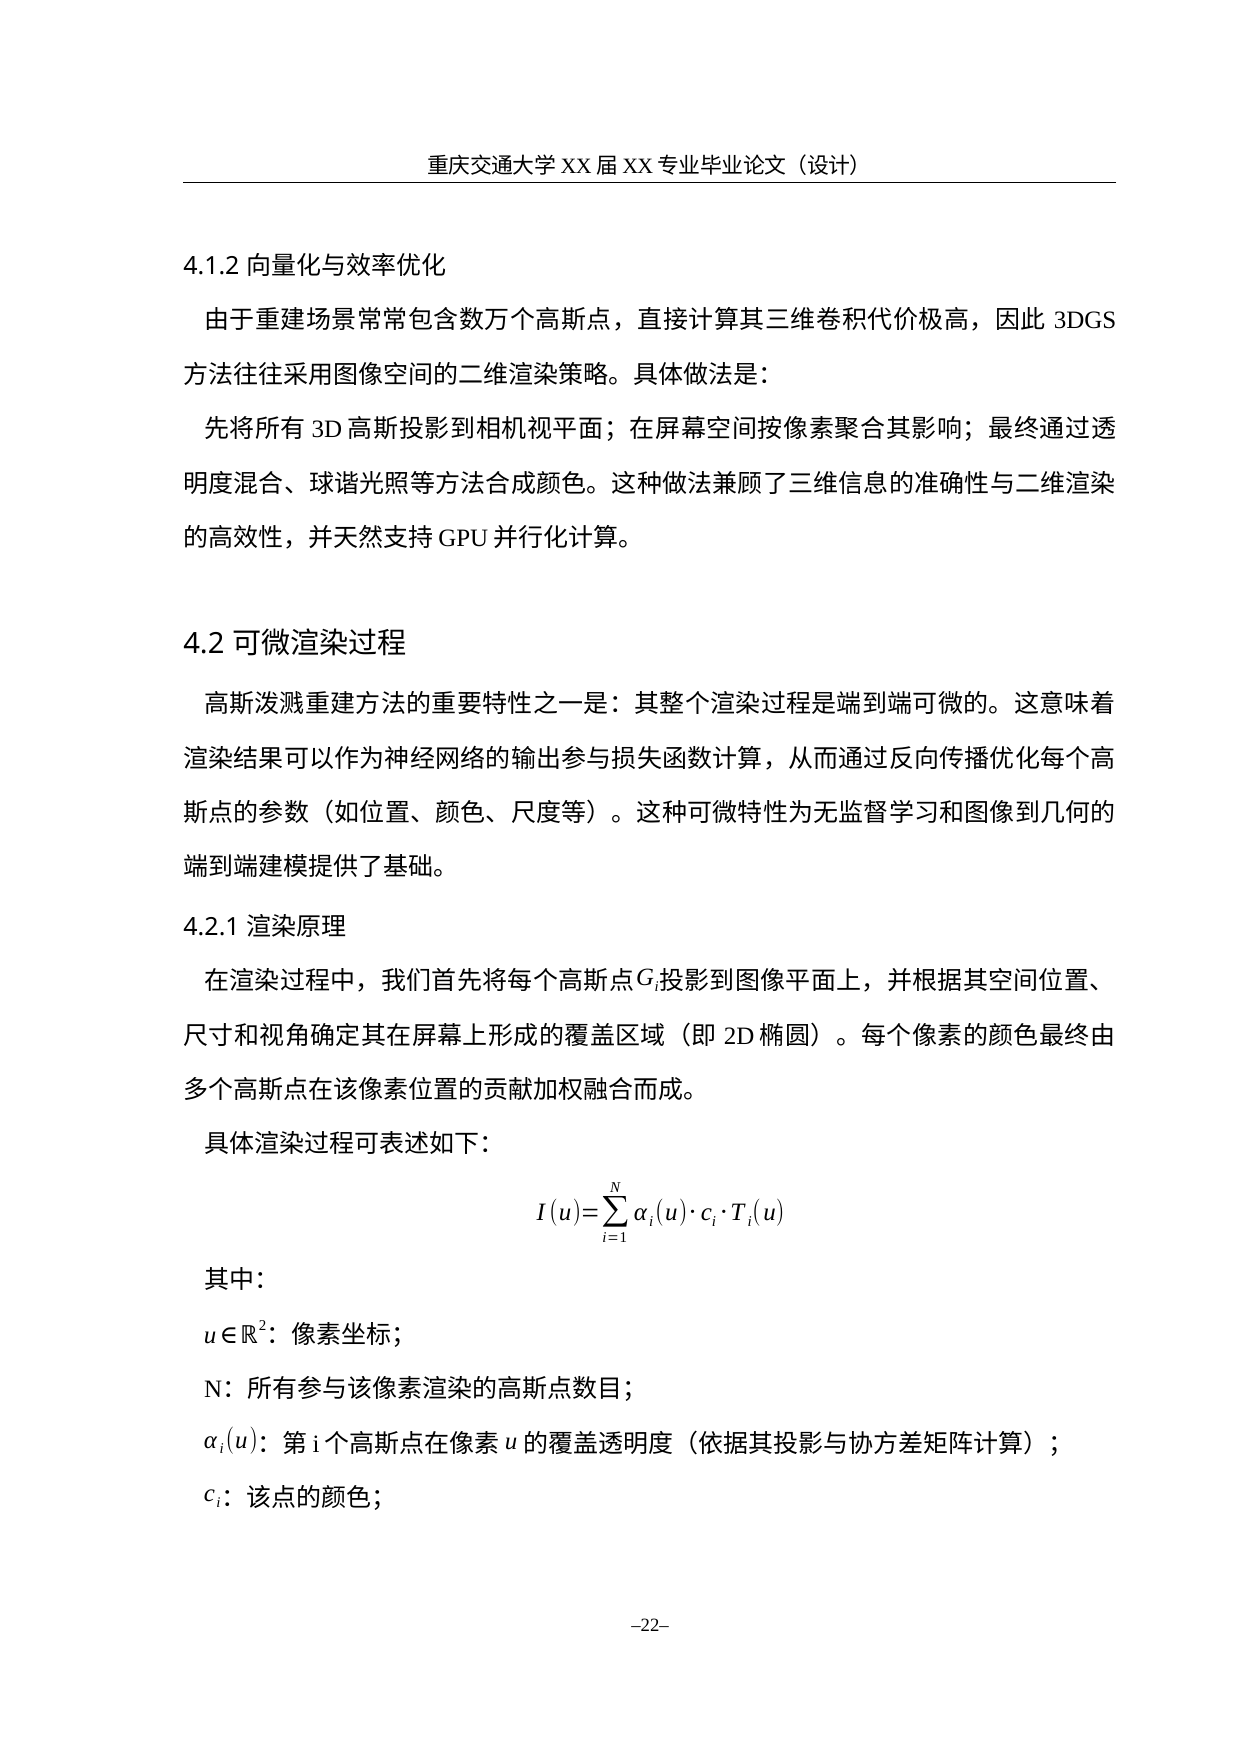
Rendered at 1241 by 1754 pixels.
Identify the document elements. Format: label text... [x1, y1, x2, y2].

subtitle 4.2 可微渲染过程 [183, 620, 1116, 662]
text 在渲染过程中，我们首先将每个高斯点投影到图像平面上，并根据其空间位置、尺寸和视角确定其在屏幕上形成的覆盖区域（即2D椭圆）。每个像素的颜色最终由多个高斯点在该像素位置的贡献加权融合而成。 [183, 961, 1116, 1106]
text ：像素坐标； [183, 1314, 1116, 1351]
subtitle 4.2.1 渲染原理 [183, 906, 1116, 943]
text 先将所有3D高斯投影到相机视平面；在屏幕空间按像素聚合其影响；最终通过透明度混合、球谐光照等方法合成颜色。这种做法兼顾了三维信息的准确性与二维渲染的高效性，并天然支持GPU并行化计算。 [183, 409, 1116, 554]
text 具体渲染过程可表述如下： [183, 1124, 1116, 1160]
subtitle 4.1.2 向量化与效率优化 [183, 246, 1116, 282]
text N：所有参与该像素渲染的高斯点数目； [183, 1369, 1116, 1405]
text 由于重建场景常常包含数万个高斯点，直接计算其三维卷积代价极高，因此3DGS方法往往采用图像空间的二维渲染策略。具体做法是： [183, 300, 1116, 391]
text ：该点的颜色； [183, 1477, 1116, 1514]
text 其中： [183, 1260, 1116, 1296]
text 高斯泼溅重建方法的重要特性之一是：其整个渲染过程是端到端可微的。这意味着渲染结果可以作为神经网络的输出参与损失函数计算，从而通过反向传播优化每个高斯点的参数（如位置、颜色、尺度等）。这种可微特性为无监督学习和图像到几何的端到端建模提供了基础。 [183, 684, 1116, 883]
text ：第i个高斯点在像素 的覆盖透明度（依据其投影与协方差矩阵计算）； [183, 1423, 1116, 1459]
